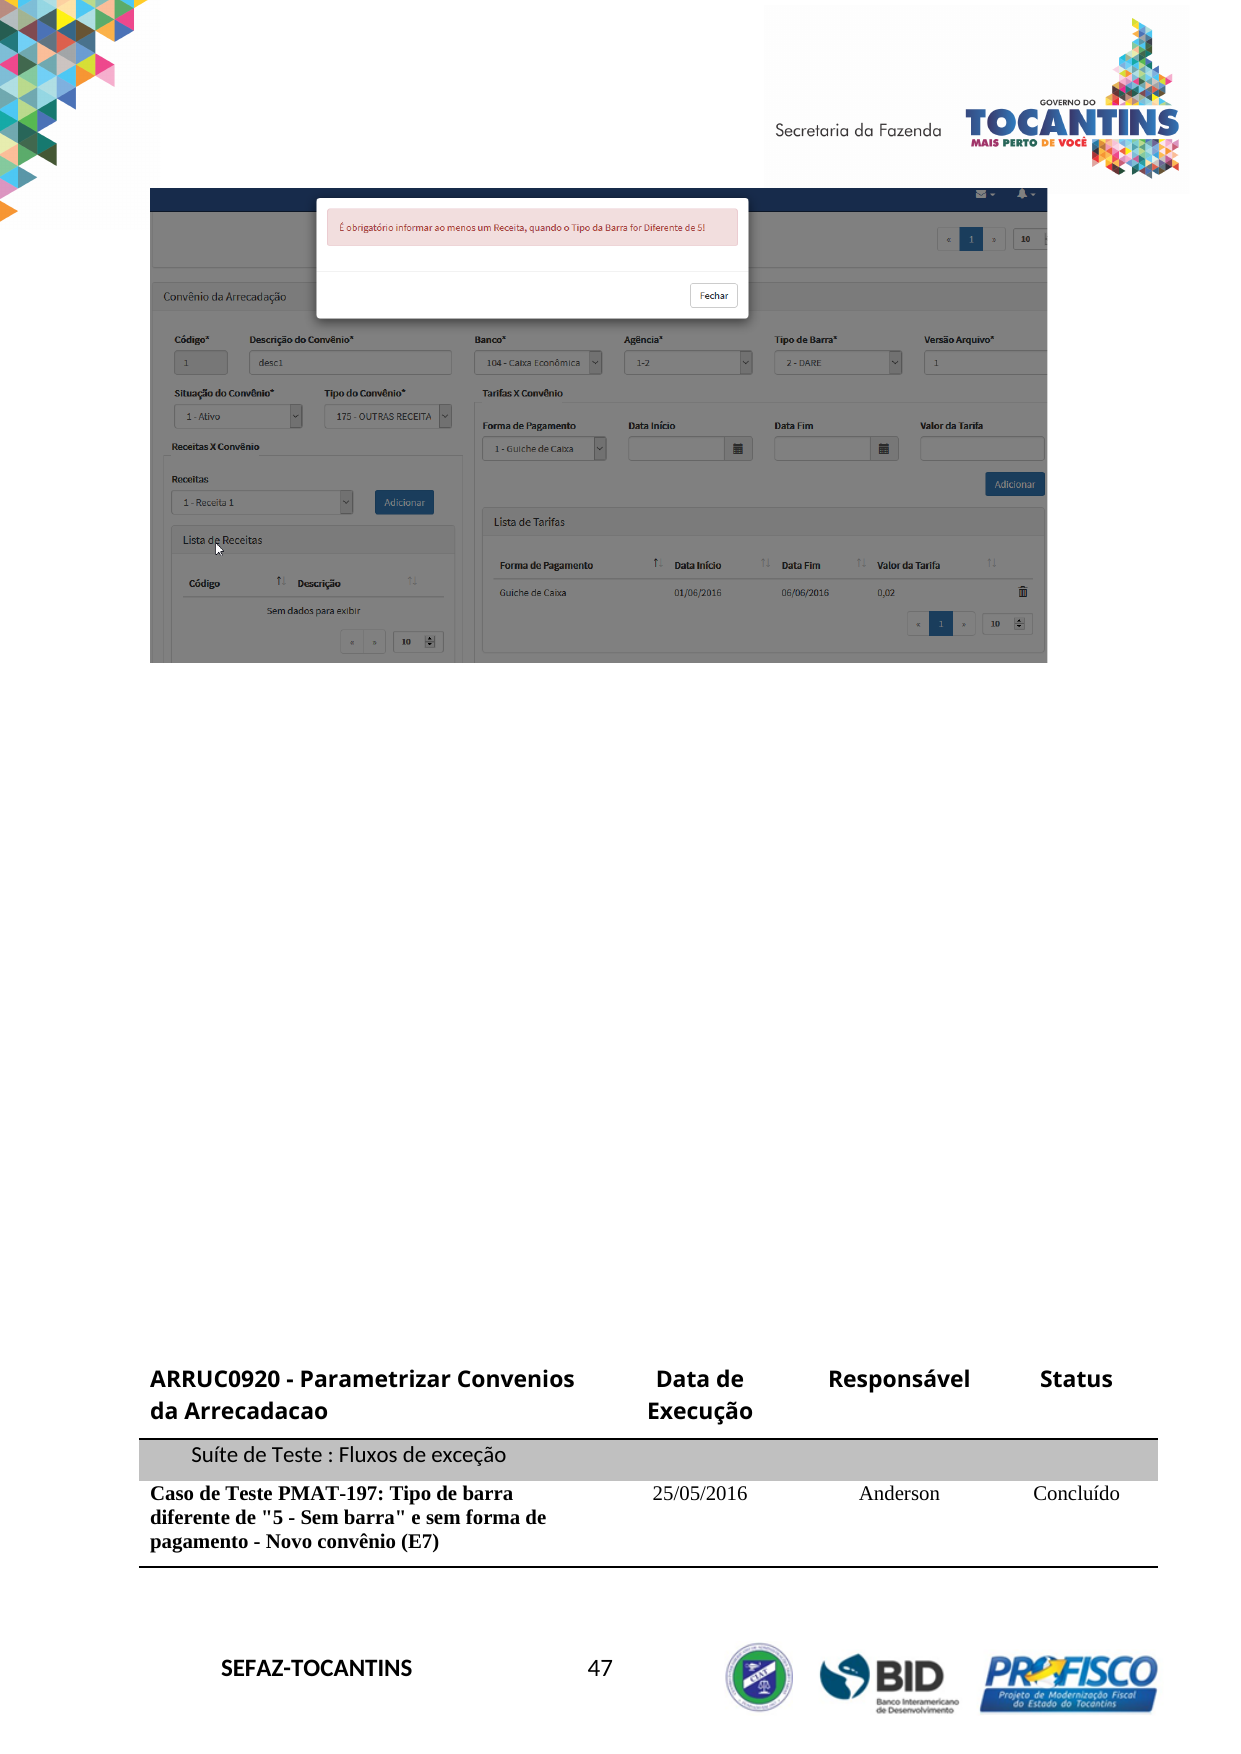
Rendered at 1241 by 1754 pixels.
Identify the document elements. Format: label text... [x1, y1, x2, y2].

table_header Responsável [803, 1363, 995, 1438]
table_cell Suíte de Teste : Fluxos de exceção [139, 1440, 1158, 1481]
table_cell 25/05/2016 [596, 1481, 803, 1566]
table_cell Anderson [803, 1481, 995, 1566]
table_header Data de Execução [596, 1363, 803, 1438]
picture [0, 0, 1190, 663]
table_cell Concluído [995, 1481, 1158, 1566]
picture [723, 1641, 1164, 1716]
table_header ARRUC0920 - Parametrizar Convenios da Arrecadacao [139, 1363, 596, 1438]
table_cell Caso de Teste PMAT-197: Tipo de barra diferente de "5 - Sem barra" e sem forma de pagamento - Novo convênio (E7) [139, 1481, 596, 1566]
table_header Status [995, 1363, 1158, 1438]
